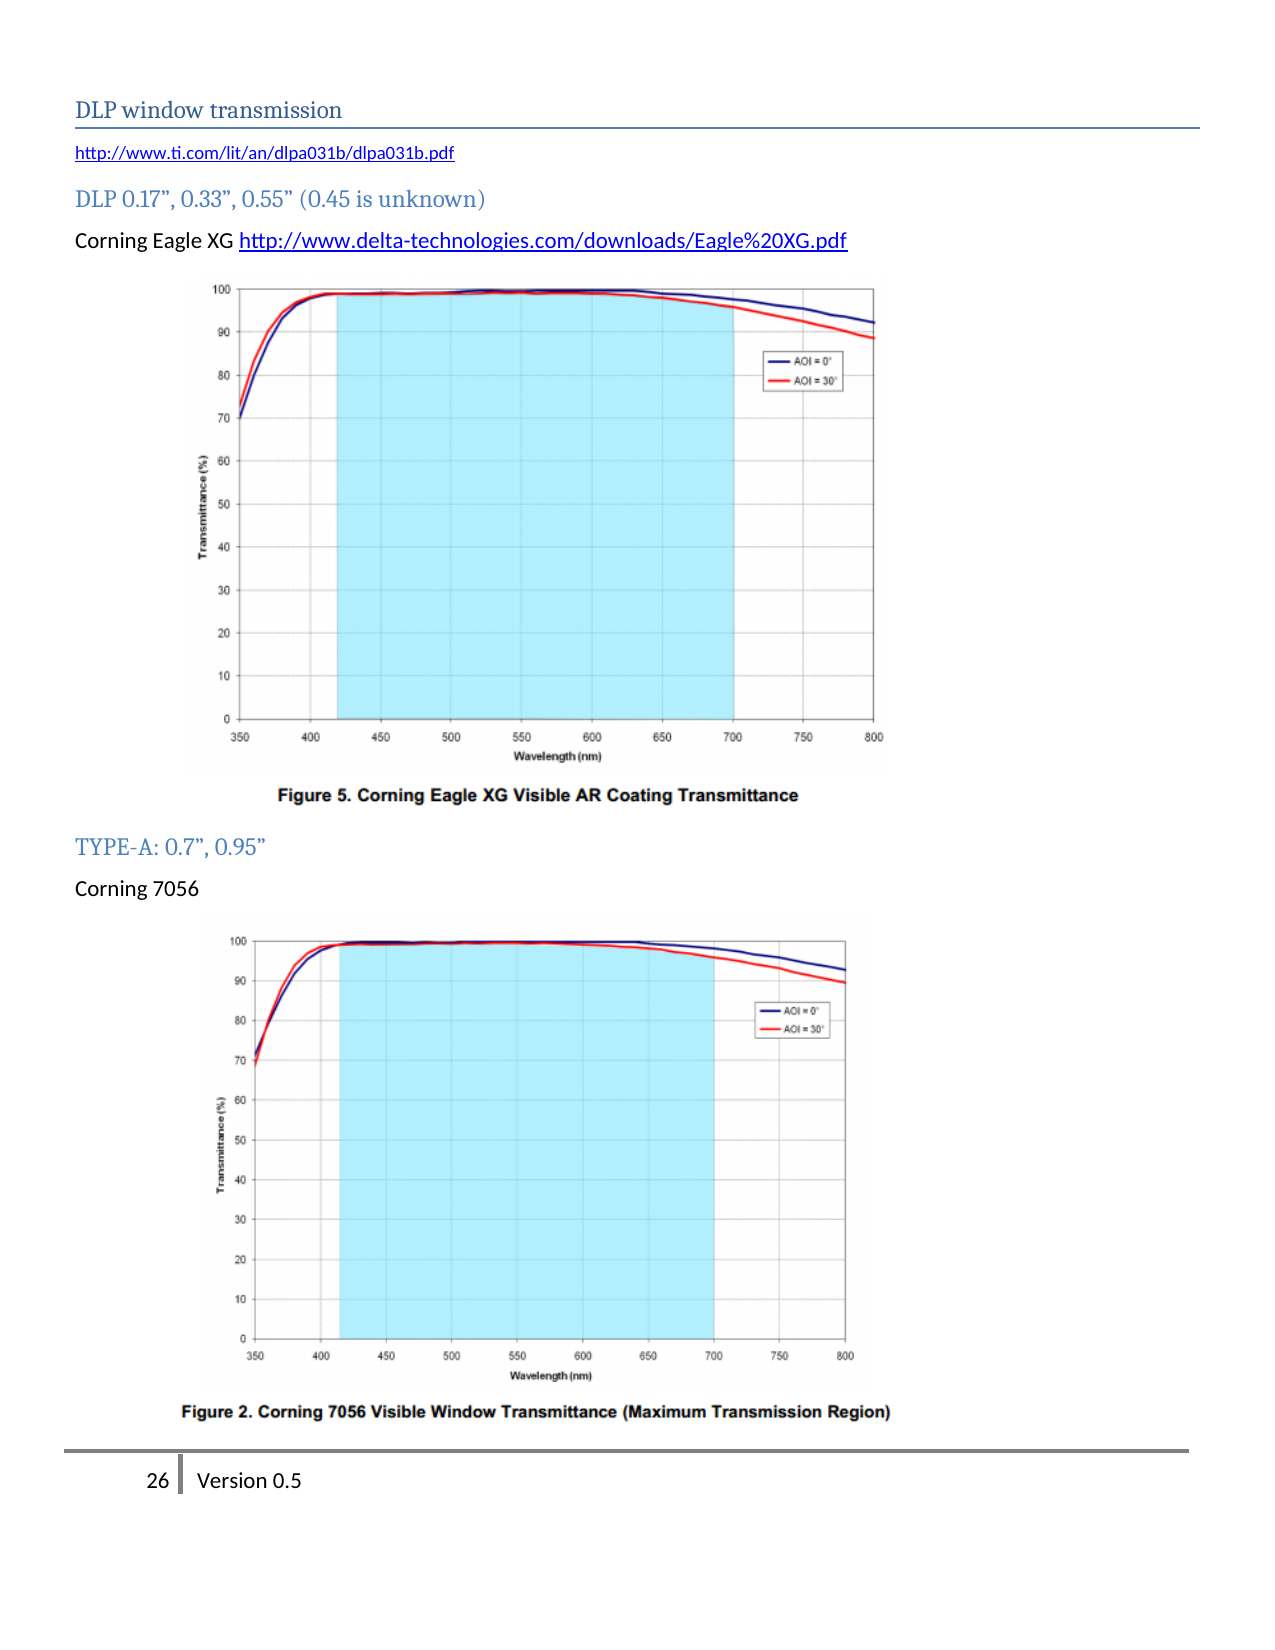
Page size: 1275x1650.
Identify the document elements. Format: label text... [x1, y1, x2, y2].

text Corning Eagle XG http://www.delta-technologies.com/downloads/Eagle%20XG.pdf [75, 226, 1200, 254]
subtitle DLP window transmission [75, 96, 1200, 127]
picture [150, 266, 922, 812]
text http://www.ti.com/lit/an/dlpa031b/dlpa031b.pdf [75, 141, 1200, 164]
subtitle DLP 0.17”, 0.33”, 0.55” (0.45 is unknown) [75, 185, 1200, 214]
subtitle TYPE-A: 0.7”, 0.95” [75, 833, 1200, 861]
text Corning 7056 [75, 874, 1200, 902]
picture [150, 914, 910, 1447]
